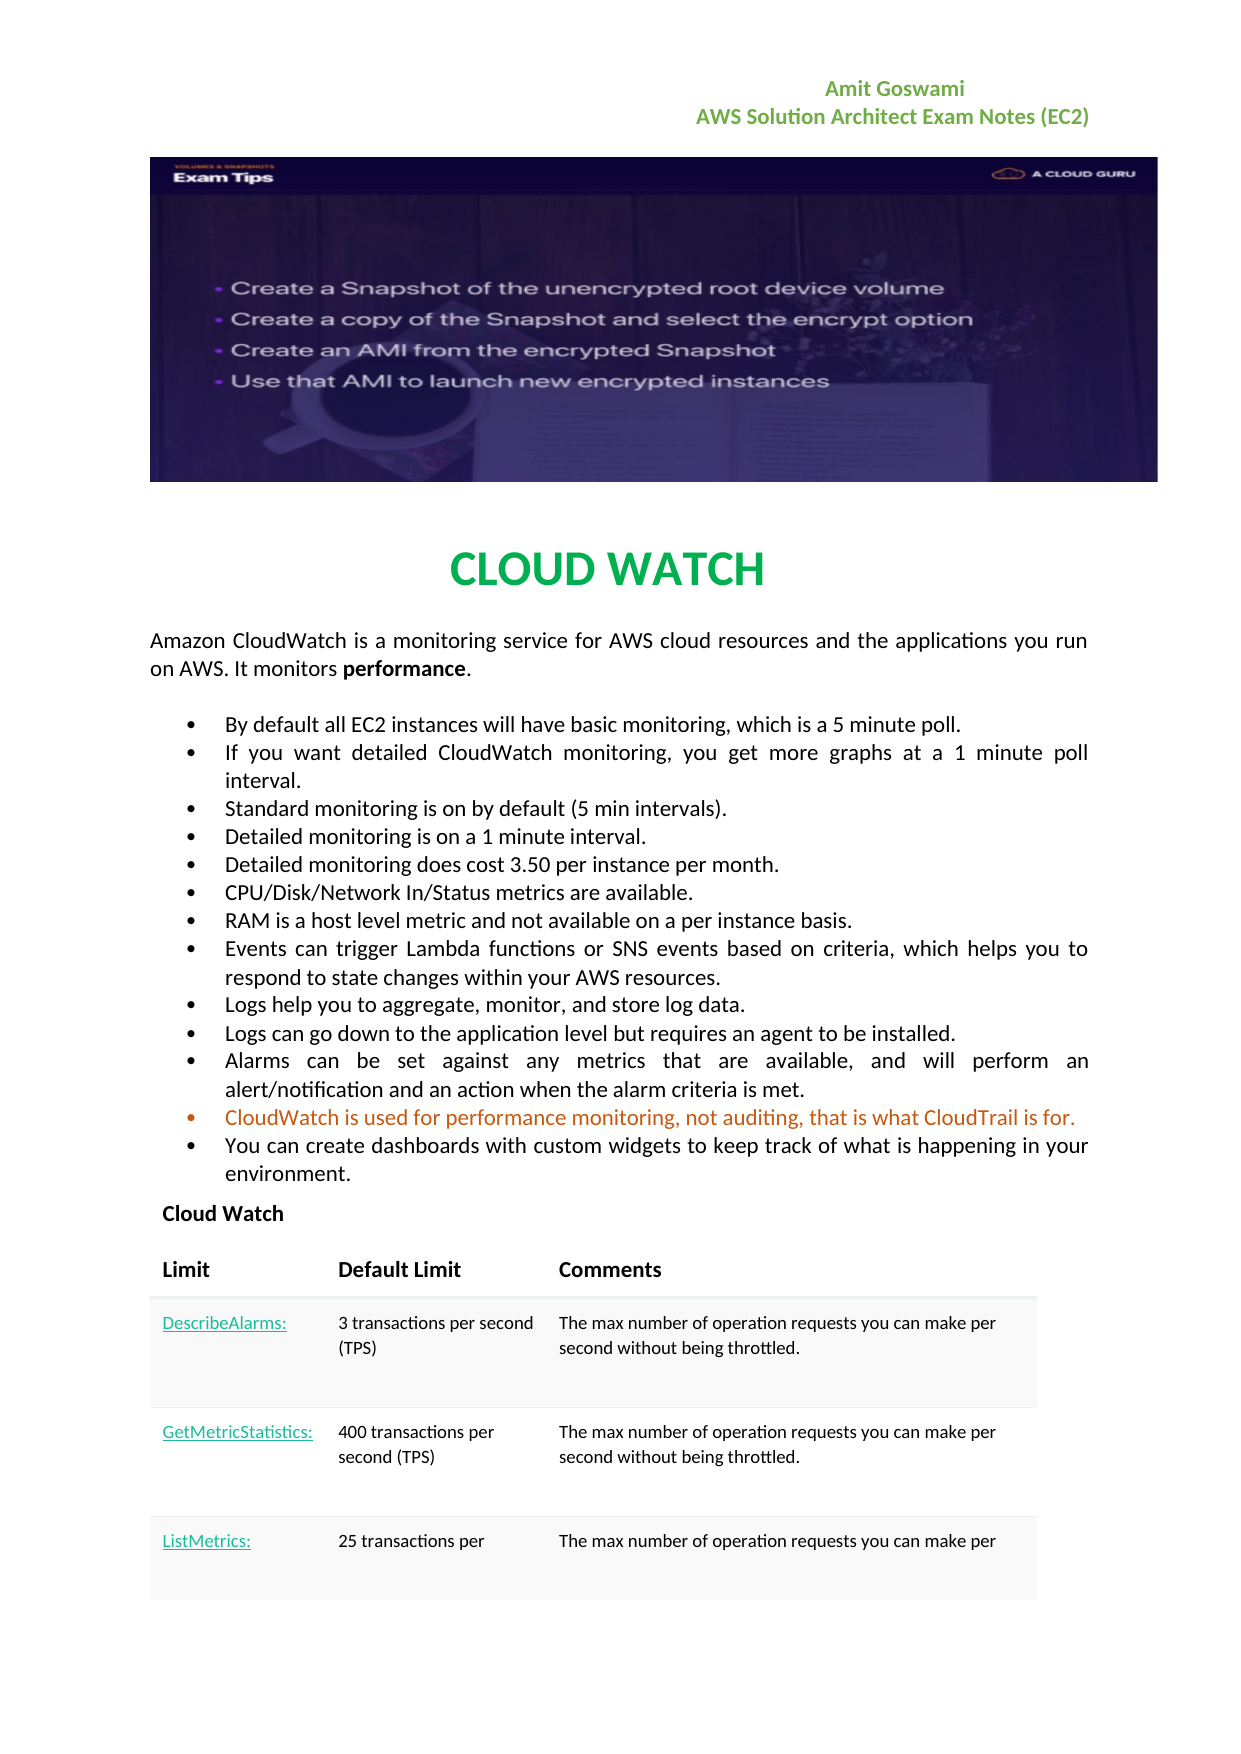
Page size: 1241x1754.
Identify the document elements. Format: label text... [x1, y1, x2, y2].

table_cell 400 transactions per second (TPS) [326, 1408, 546, 1516]
list Events can trigger Lambda functions or SNS events based on criteria, which helps you to respond to state changes within your AWS resources. [187, 934, 1090, 991]
list Detailed monitoring does cost 3.50 per instance per month. [187, 851, 1090, 878]
list If you want detailed CloudWatch monitoring, you get more graphs at a 1 minute poll interval. [187, 738, 1090, 794]
table_cell 25 transactions per second (TPS) [326, 1517, 546, 1600]
table_header Default Limit [326, 1187, 546, 1296]
table_header Comments [546, 1187, 1037, 1296]
list Detailed monitoring is on a 1 minute interval. [187, 822, 1090, 851]
picture [150, 157, 1158, 482]
table_cell ListMetrics: [150, 1517, 326, 1600]
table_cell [546, 1408, 1037, 1516]
table_cell GetMetricStatistics: [150, 1408, 326, 1516]
list RAM is a host level metric and not available on a per instance basis. [187, 907, 1090, 934]
list Logs help you to aggregate, monitor, and store log data. [187, 991, 1090, 1019]
table_cell DescribeAlarms: [150, 1299, 326, 1406]
table_cell 3 transactions per second (TPS) [326, 1299, 546, 1406]
text CLOUD WATCH [150, 537, 1090, 598]
list CPU/Disk/Network In/Status metrics are available. [187, 878, 1090, 907]
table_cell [546, 1517, 1037, 1600]
table_cell The max number of operation requests you can make per second without being throttled. [546, 1299, 1037, 1406]
text Amazon CloudWatch is a monitoring service for AWS cloud resources and the applications you run on AWS. It monitors performance. [150, 626, 1090, 682]
list You can create dashboards with custom widgets to keep track of what is happening in your environment. [187, 1131, 1090, 1187]
list Alarms can be set against any metrics that are available, and will perform an alert/notification and an action when the alarm criteria is met. [187, 1047, 1090, 1103]
list Logs can go down to the application level but requires an agent to be installed. [187, 1019, 1090, 1047]
table_header Cloud Watch Limit [150, 1187, 326, 1296]
list CloudWatch is used for performance monitoring, not auditing, that is what CloudTrail is for. [187, 1103, 1090, 1131]
list By default all EC2 instances will have basic monitoring, which is a 5 minute poll. [187, 710, 1090, 738]
list Standard monitoring is on by default (5 min intervals). [187, 794, 1090, 822]
